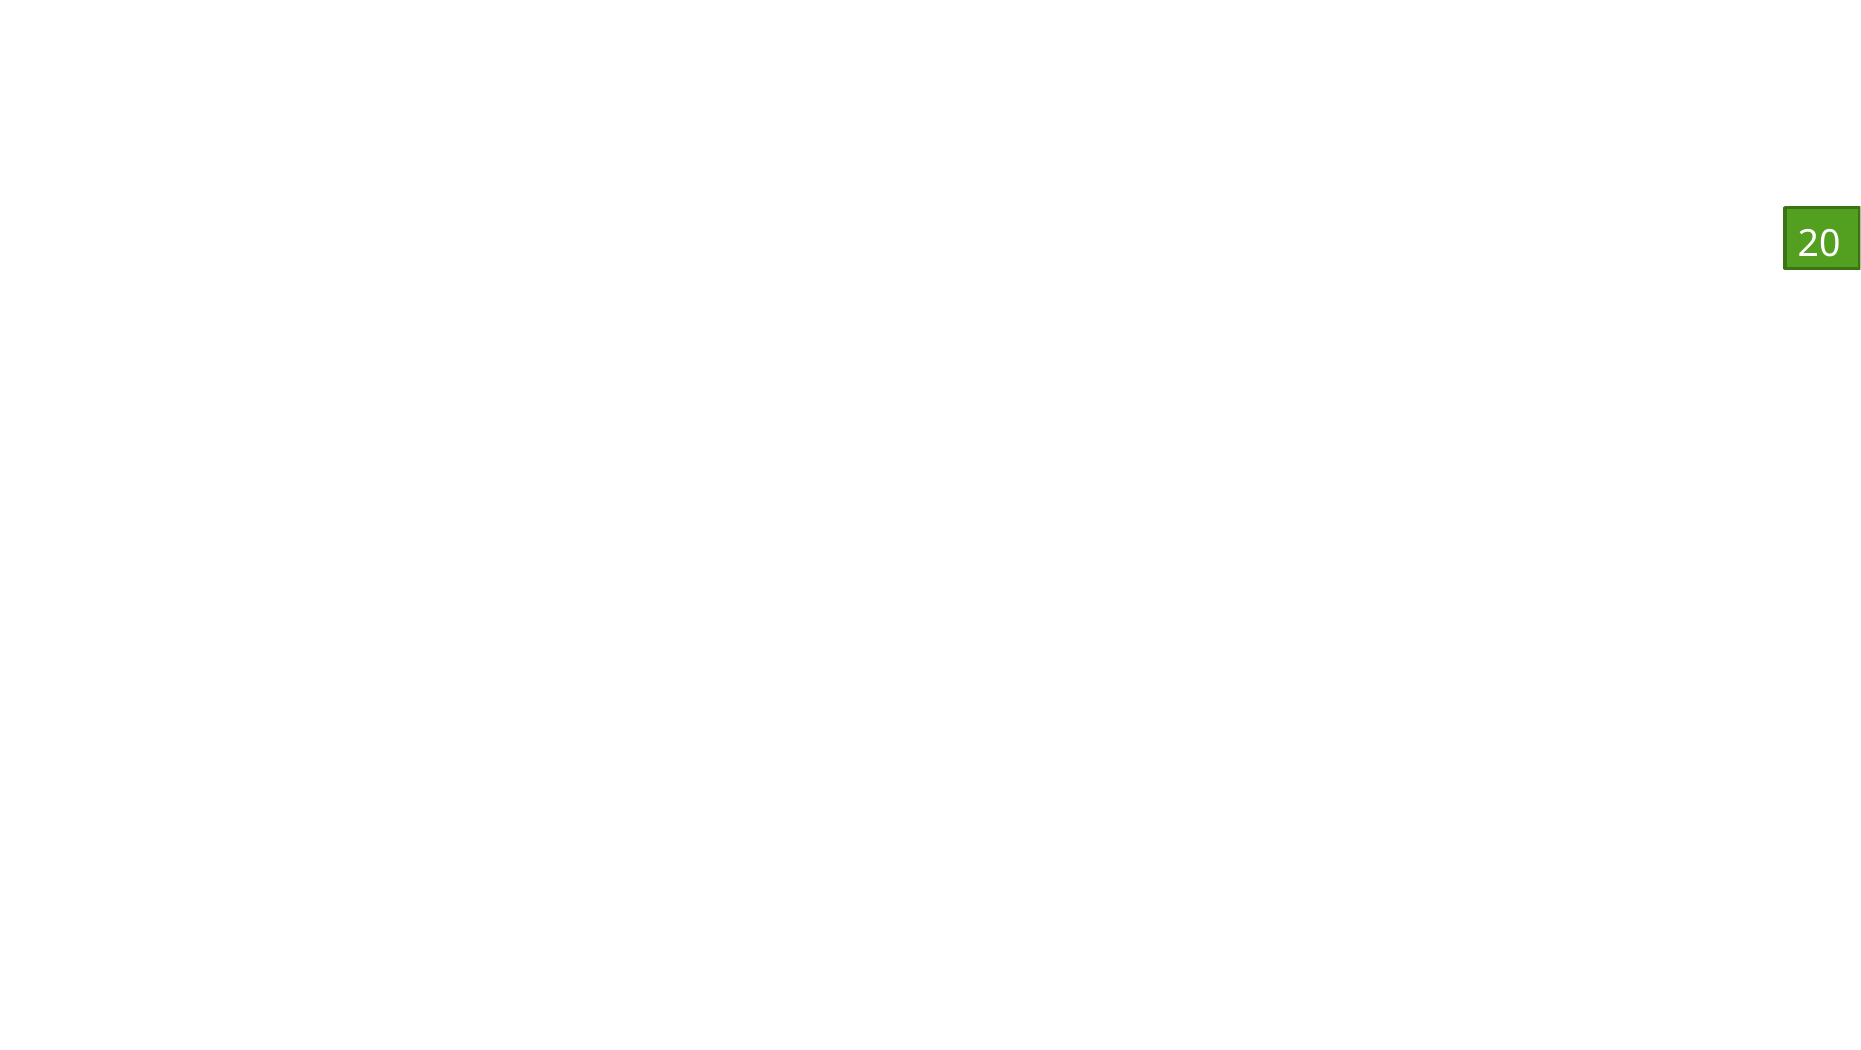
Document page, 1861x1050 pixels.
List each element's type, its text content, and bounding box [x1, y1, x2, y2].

text 20 [0, 217, 1840, 268]
